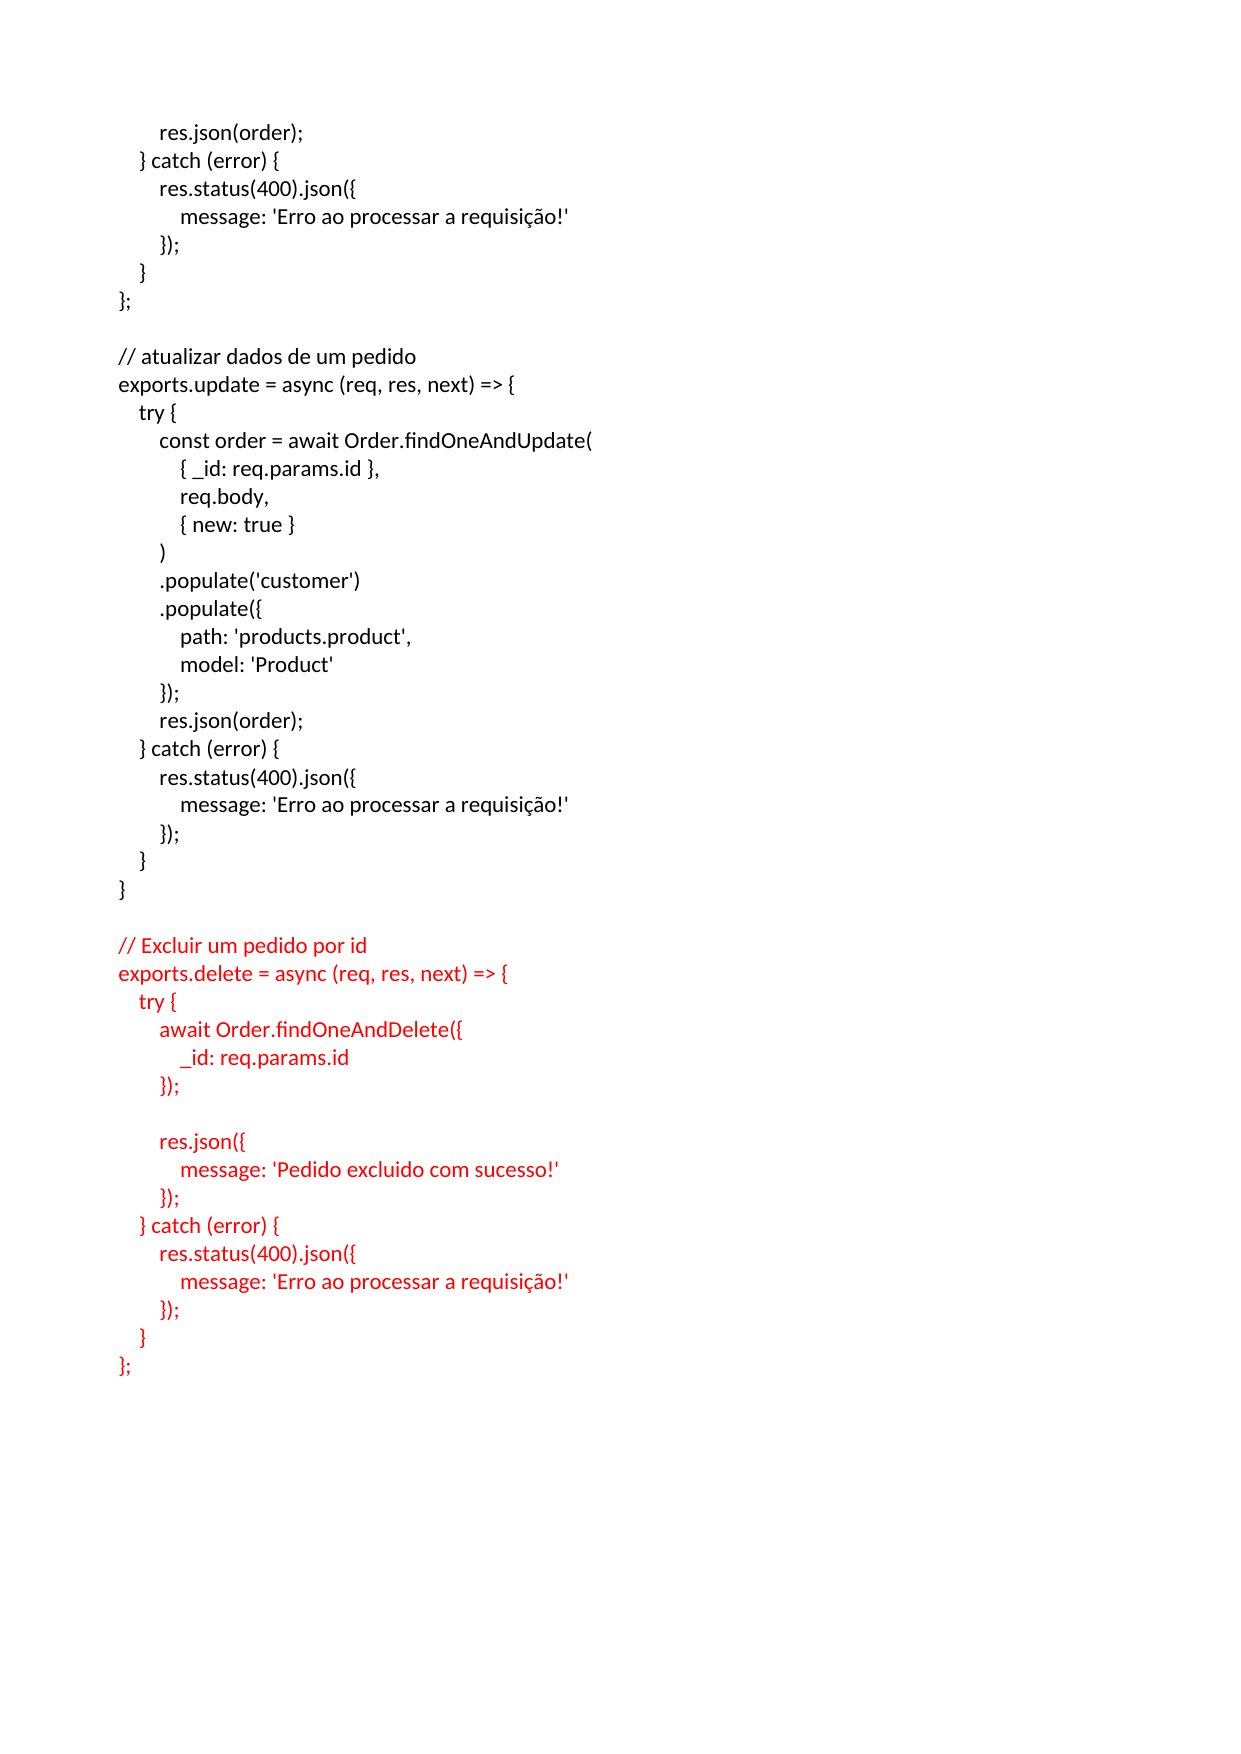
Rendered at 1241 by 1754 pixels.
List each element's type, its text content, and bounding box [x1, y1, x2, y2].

text }); [118, 1183, 1122, 1211]
text }; [118, 1351, 1122, 1379]
text message: 'Pedido excluido com sucesso!' [118, 1155, 1122, 1183]
text .populate({ [118, 594, 1122, 622]
text } [118, 1323, 1122, 1351]
text const order = await Order.findOneAndUpdate( [118, 426, 1122, 454]
text await Order.findOneAndDelete({ [118, 1015, 1122, 1043]
text } [118, 258, 1122, 286]
text } [118, 847, 1122, 875]
text ) [118, 538, 1122, 566]
text // Excluir um pedido por id [118, 931, 1122, 959]
text }); [118, 1295, 1122, 1323]
text } catch (error) { [118, 1211, 1122, 1239]
text }); [118, 1071, 1122, 1099]
text res.status(400).json({ [118, 174, 1122, 202]
text } catch (error) { [118, 734, 1122, 763]
text path: 'products.product', [118, 622, 1122, 651]
text exports.update = async (req, res, next) => { [118, 370, 1122, 398]
text { _id: req.params.id }, [118, 454, 1122, 482]
text message: 'Erro ao processar a requisição!' [118, 1267, 1122, 1295]
text res.status(400).json({ [118, 1239, 1122, 1267]
text }; [118, 286, 1122, 314]
text res.json(order); [118, 707, 1122, 734]
text model: 'Product' [118, 651, 1122, 678]
text message: 'Erro ao processar a requisição!' [118, 202, 1122, 230]
text try { [118, 398, 1122, 426]
text .populate('customer') [118, 566, 1122, 594]
text try { [118, 987, 1122, 1015]
text res.json(order); [118, 118, 1122, 146]
text res.json({ [118, 1127, 1122, 1155]
text exports.delete = async (req, res, next) => { [118, 959, 1122, 987]
text }); [118, 819, 1122, 847]
text _id: req.params.id [118, 1043, 1122, 1071]
text // atualizar dados de um pedido [118, 342, 1122, 370]
text }); [118, 678, 1122, 707]
text }); [118, 230, 1122, 258]
text } [118, 875, 1122, 903]
text { new: true } [118, 510, 1122, 538]
text message: 'Erro ao processar a requisição!' [118, 791, 1122, 819]
text res.status(400).json({ [118, 763, 1122, 791]
text req.body, [118, 482, 1122, 510]
text } catch (error) { [118, 146, 1122, 174]
